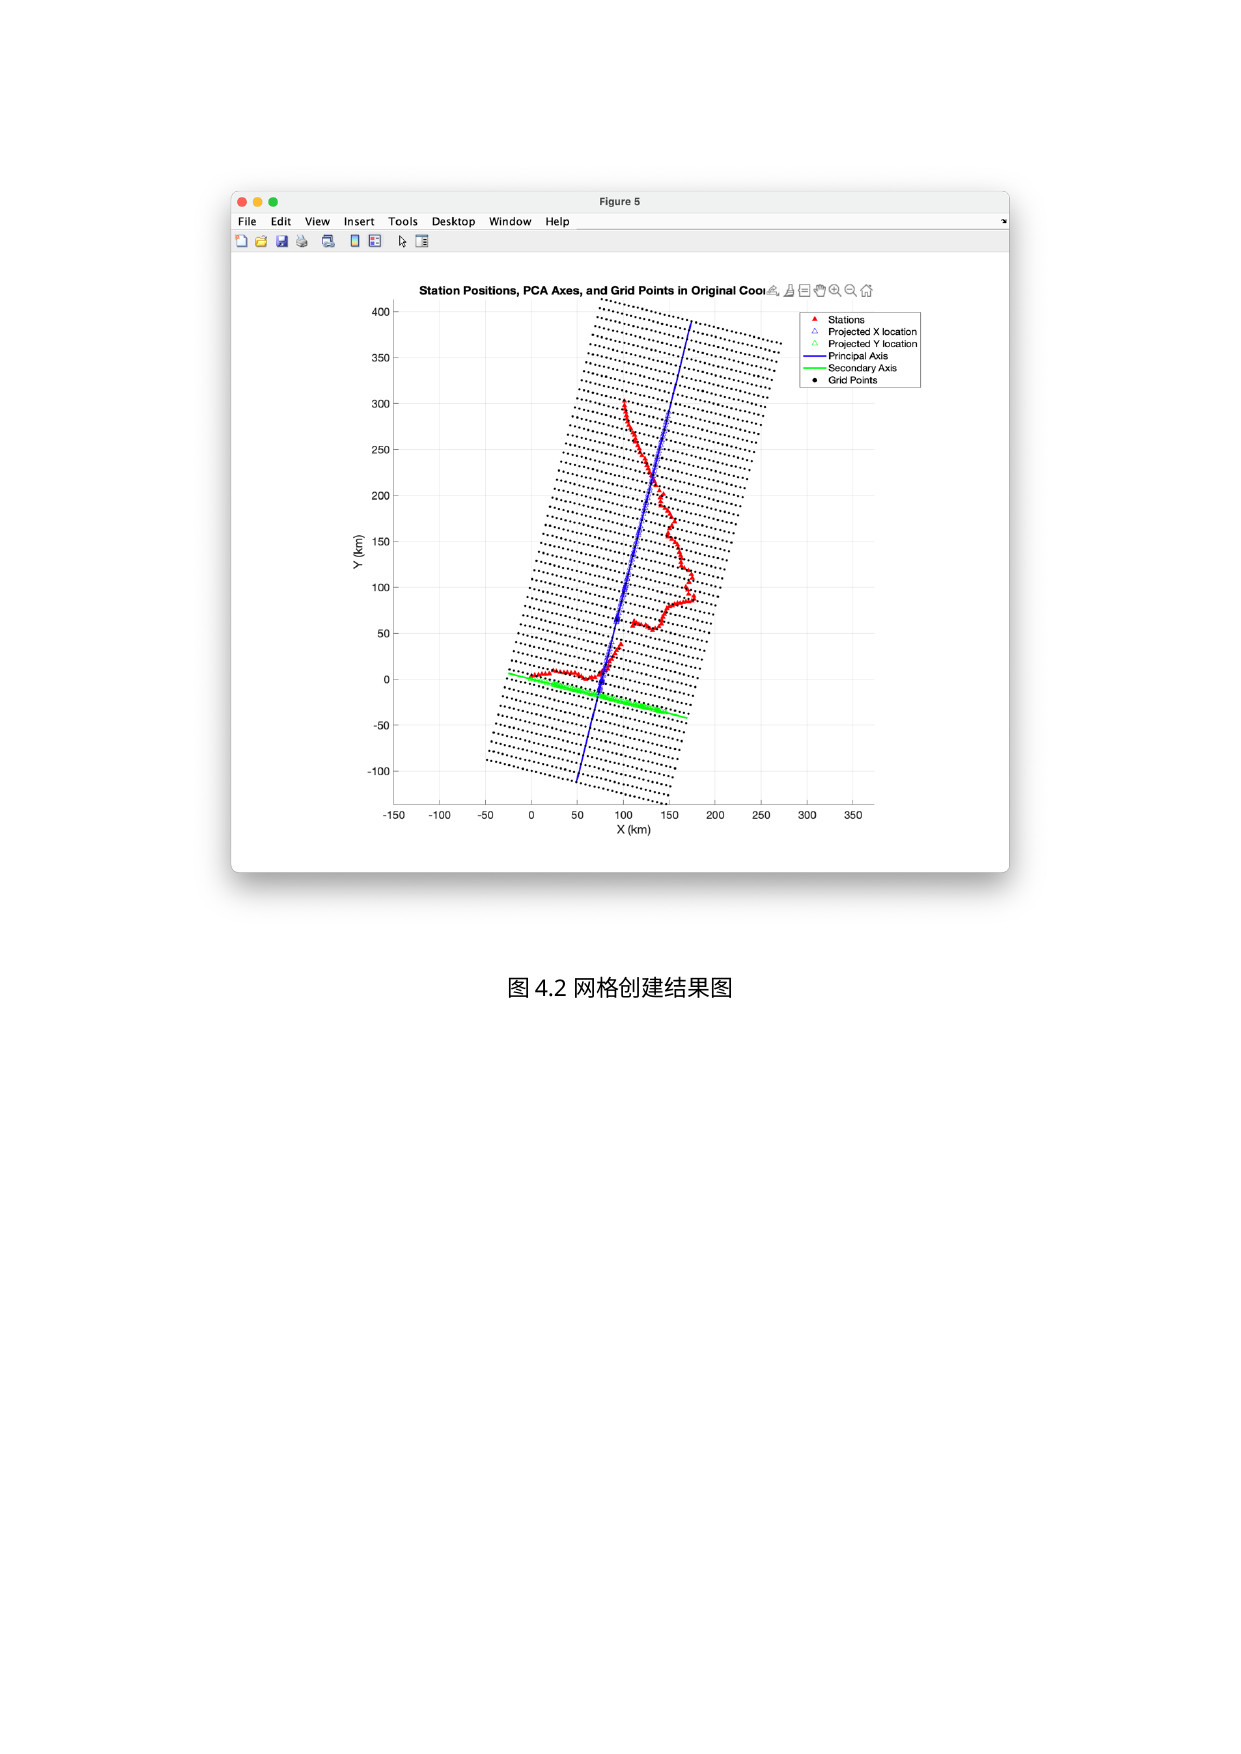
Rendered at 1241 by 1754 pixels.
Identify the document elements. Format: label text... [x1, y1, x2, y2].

text 图4.2 网格创建结果图 [187, 954, 1053, 1019]
picture [187, 162, 1053, 930]
